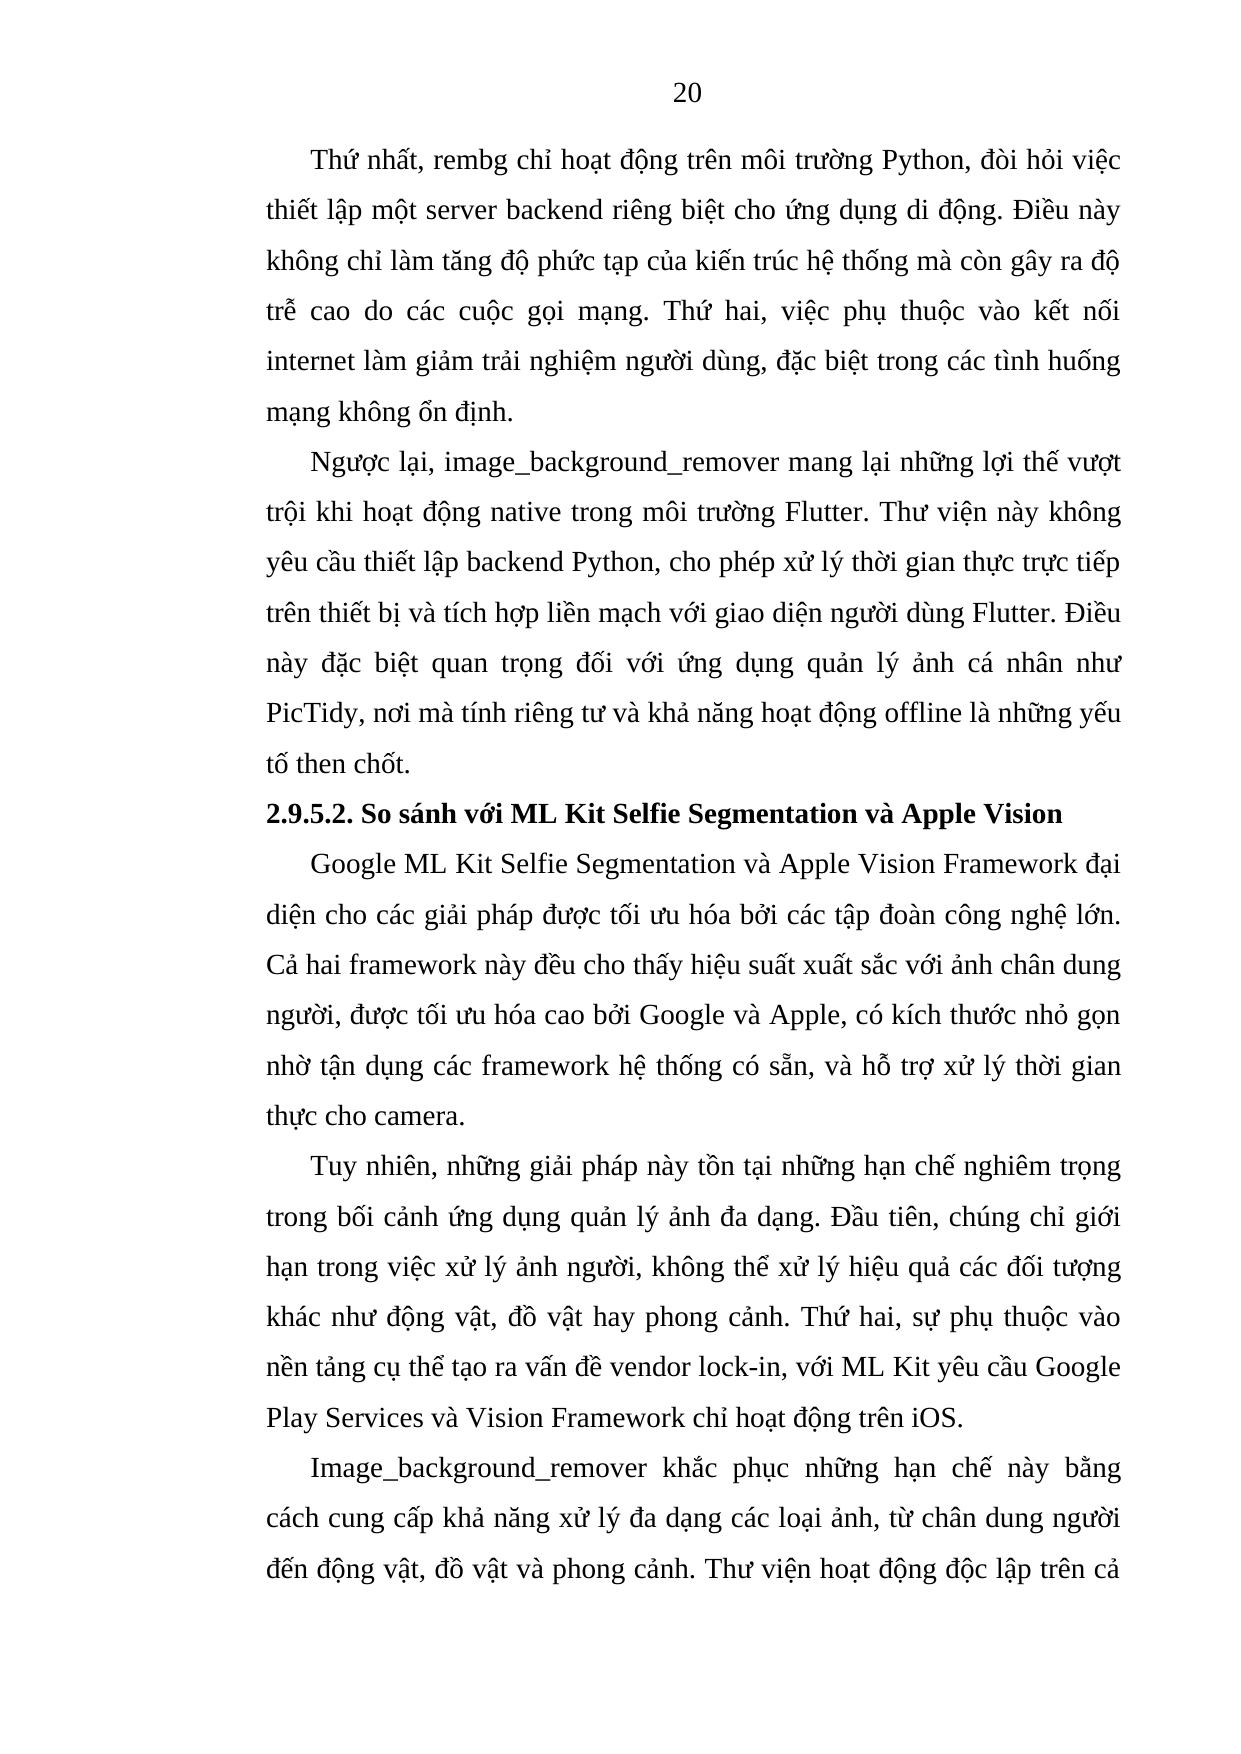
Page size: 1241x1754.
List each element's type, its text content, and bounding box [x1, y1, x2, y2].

text Google ML Kit Selfie Segmentation và Apple Vision Framework đại diện cho các giải pháp được tối ưu hóa bởi các tập đoàn công nghệ lớn. Cả hai framework này đều cho thấy hiệu suất xuất sắc với ảnh chân dung người, được tối ưu hóa cao bởi Google và Apple, có kích thước nhỏ gọn nhờ tận dụng các framework hệ thống có sẵn, và hỗ trợ xử lý thời gian thực cho camera. [266, 846, 1122, 1132]
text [266, 1450, 1122, 1584]
text Tuy nhiên, những giải pháp này tồn tại những hạn chế nghiêm trọng trong bối cảnh ứng dụng quản lý ảnh đa dạng. Đầu tiên, chúng chỉ giới hạn trong việc xử lý ảnh người, không thể xử lý hiệu quả các đối tượng khác như động vật, đồ vật hay phong cảnh. Thứ hai, sự phụ thuộc vào nền tảng cụ thể tạo ra vấn đề vendor lock-in, với ML Kit yêu cầu Google Play Services và Vision Framework chỉ hoạt động trên iOS. [266, 1148, 1122, 1433]
text Thứ nhất, rembg chỉ hoạt động trên môi trường Python, đòi hỏi việc thiết lập một server backend riêng biệt cho ứng dụng di động. Điều này không chỉ làm tăng độ phức tạp của kiến trúc hệ thống mà còn gây ra độ trễ cao do các cuộc gọi mạng. Thứ hai, việc phụ thuộc vào kết nối internet làm giảm trải nghiệm người dùng, đặc biệt trong các tình huống mạng không ổn định. [266, 142, 1122, 427]
subtitle 2.9.5.2. So sánh với ML Kit Selfie Segmentation và Apple Vision [266, 796, 1122, 830]
text Ngược lại, image_background_remover mang lại những lợi thế vượt trội khi hoạt động native trong môi trường Flutter. Thư viện này không yêu cầu thiết lập backend Python, cho phép xử lý thời gian thực trực tiếp trên thiết bị và tích hợp liền mạch với giao diện người dùng Flutter. Điều này đặc biệt quan trọng đối với ứng dụng quản lý ảnh cá nhân như PicTidy, nơi mà tính riêng tư và khả năng hoạt động offline là những yếu tố then chốt. [266, 444, 1122, 779]
